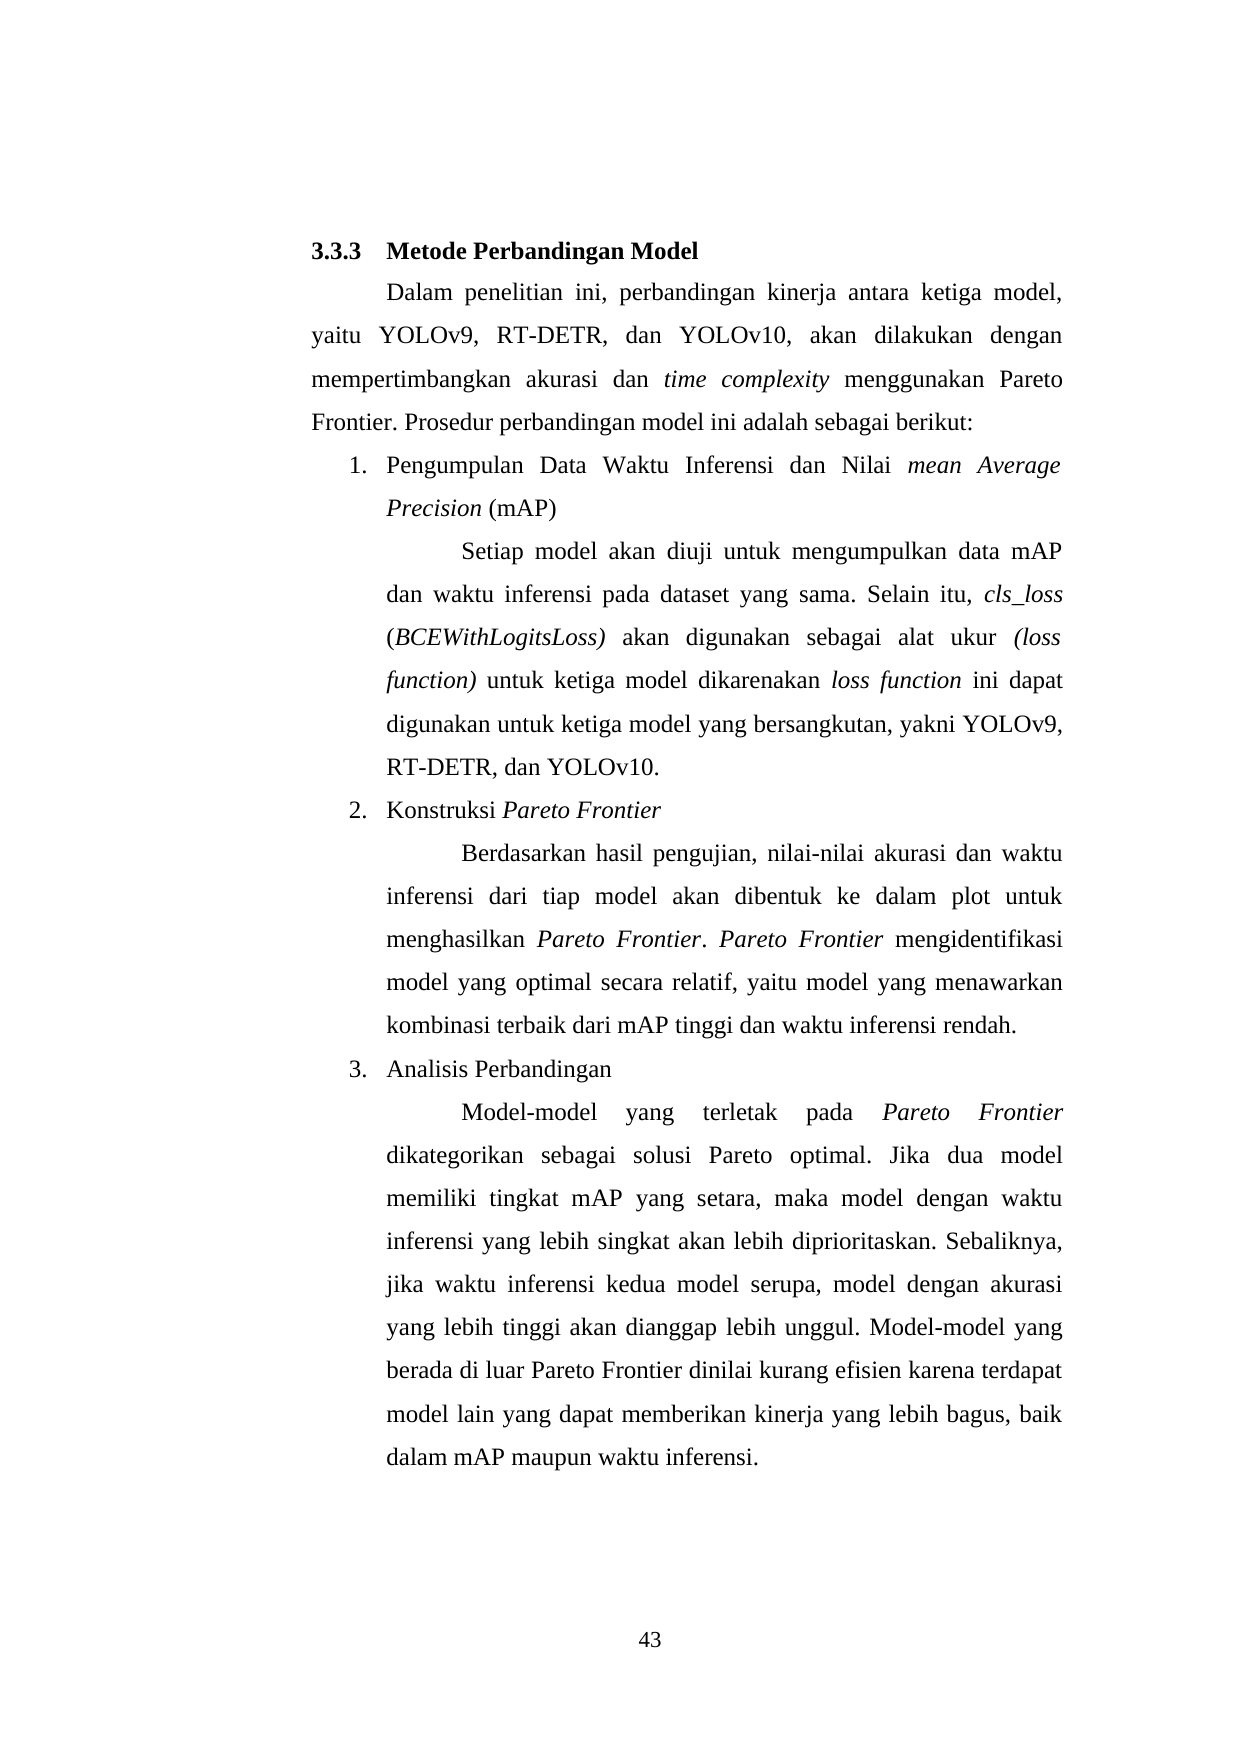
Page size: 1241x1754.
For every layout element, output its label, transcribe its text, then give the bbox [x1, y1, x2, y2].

subtitle 3.3.3 Metode Perbandingan Model [236, 236, 1063, 265]
list Pengumpulan Data Waktu Inferensi dan Nilai mean Average Precision (mAP) [349, 450, 1063, 522]
text Berdasarkan hasil pengujian, nilai-nilai akurasi dan waktu inferensi dari tiap model akan dibentuk ke dalam plot untuk menghasilkan Pareto Frontier. Pareto Frontier mengidentifikasi model yang optimal secara relatif, yaitu model yang menawarkan kombinasi terbaik dari mAP tinggi dan waktu inferensi rendah. [386, 838, 1063, 1039]
text Dalam penelitian ini, perbandingan kinerja antara ketiga model, yaitu YOLOv9, RT-DETR, dan YOLOv10, akan dilakukan dengan mempertimbangkan akurasi dan time complexity menggunakan Pareto Frontier. Prosedur perbandingan model ini adalah sebagai berikut: [311, 277, 1063, 436]
list Analisis Perbandingan [349, 1054, 1063, 1082]
text Setiap model akan diuji untuk mengumpulkan data mAP dan waktu inferensi pada dataset yang sama. Selain itu, cls_loss (BCEWithLogitsLoss) akan digunakan sebagai alat ukur (loss function) untuk ketiga model dikarenakan loss function ini dapat digunakan untuk ketiga model yang bersangkutan, yakni YOLOv9, RT-DETR, dan YOLOv10. [386, 536, 1063, 781]
list Konstruksi Pareto Frontier [349, 795, 1063, 824]
text Model-model yang terletak pada Pareto Frontier dikategorikan sebagai solusi Pareto optimal. Jika dua model memiliki tingkat mAP yang setara, maka model dengan waktu inferensi yang lebih singkat akan lebih diprioritaskan. Sebaliknya, jika waktu inferensi kedua model serupa, model dengan akurasi yang lebih tinggi akan dianggap lebih unggul. Model-model yang berada di luar Pareto Frontier dinilai kurang efisien karena terdapat model lain yang dapat memberikan kinerja yang lebih bagus, baik dalam mAP maupun waktu inferensi. [386, 1097, 1063, 1471]
